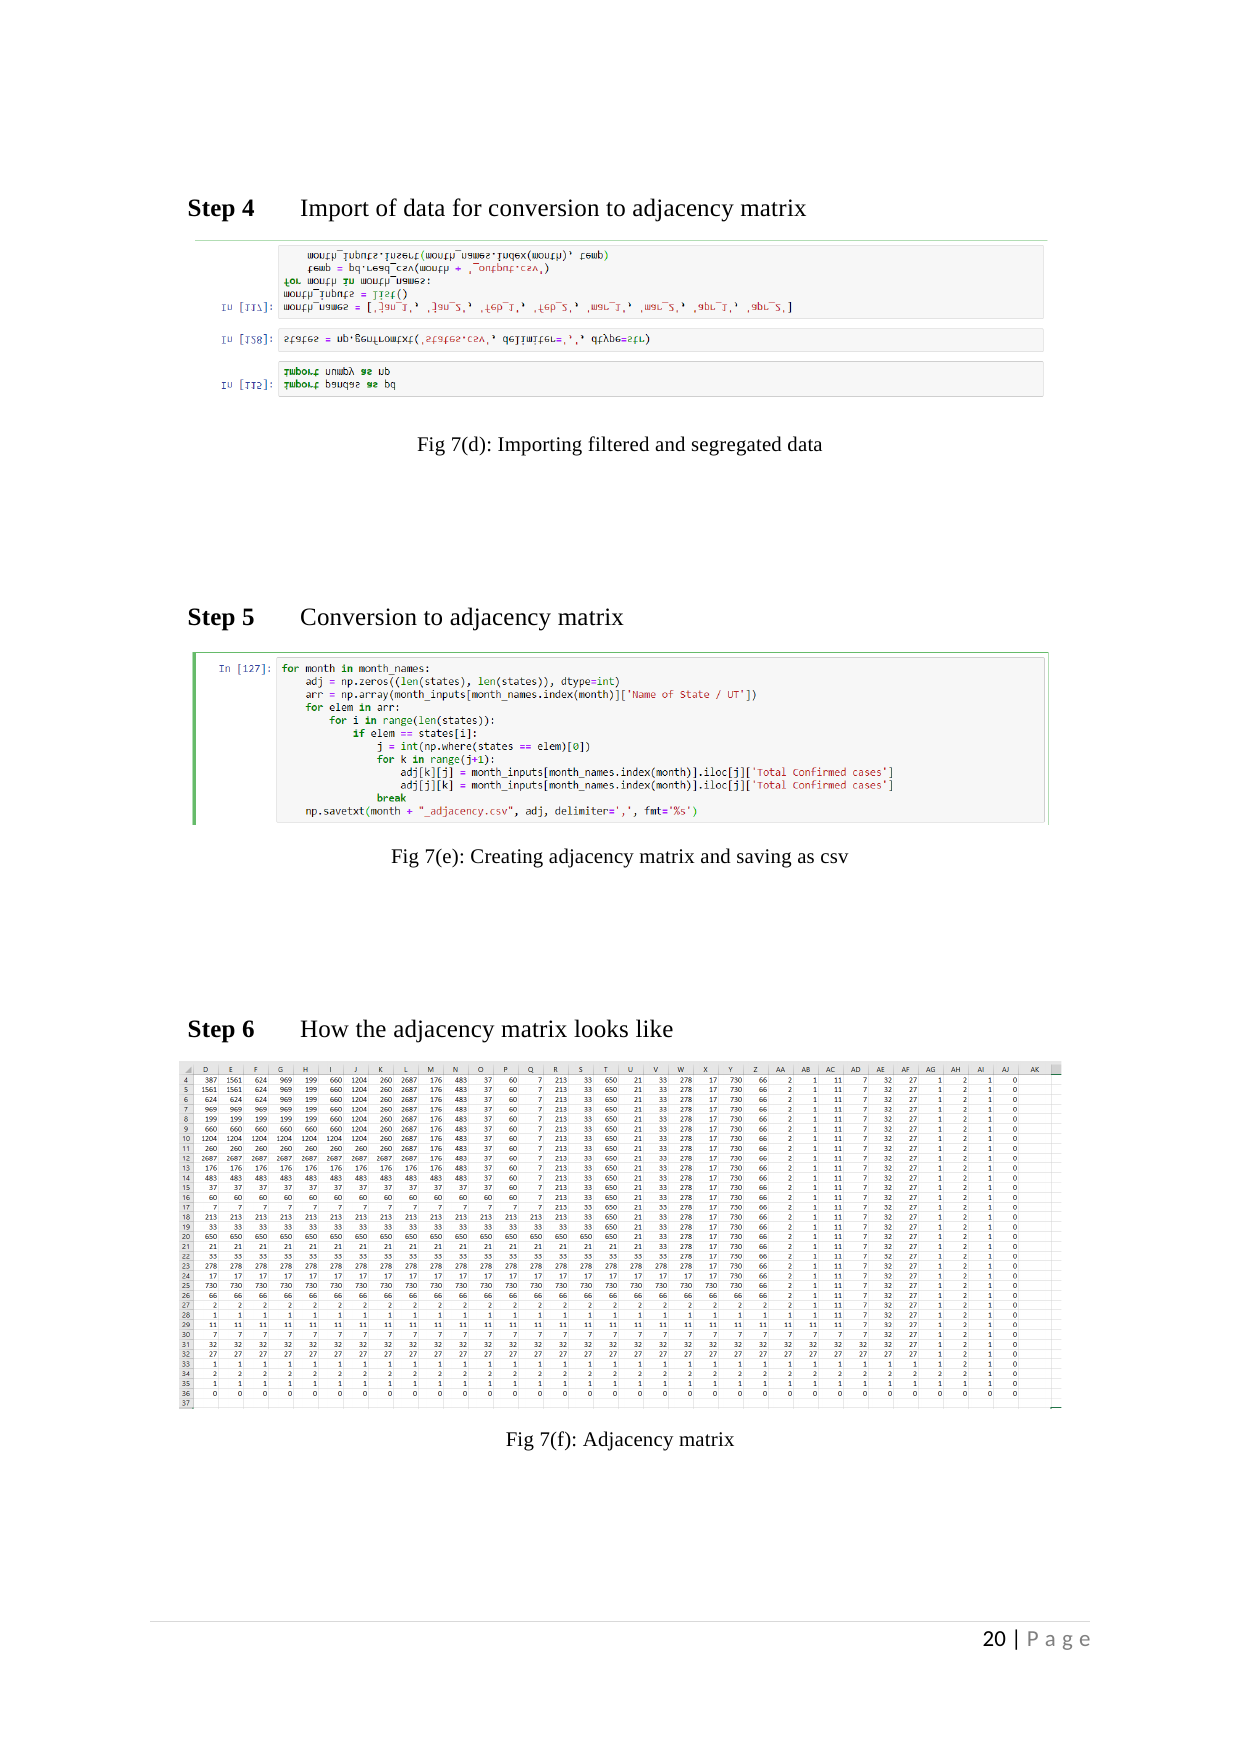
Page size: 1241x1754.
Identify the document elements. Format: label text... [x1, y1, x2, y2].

text Fig 7(d): Importing filtered and segregated data [150, 432, 1090, 456]
list How the adjacency matrix looks like [187, 1014, 1090, 1043]
text Fig 7(e): Creating adjacency matrix and saving as csv [150, 844, 1090, 868]
picture [184, 240, 1056, 413]
picture [179, 1061, 1062, 1409]
picture [181, 650, 1059, 825]
list Conversion to adjacency matrix [187, 602, 1090, 631]
list Import of data for conversion to adjacency matrix [187, 193, 1090, 221]
text Fig 7(f): Adjacency matrix [150, 1427, 1090, 1451]
